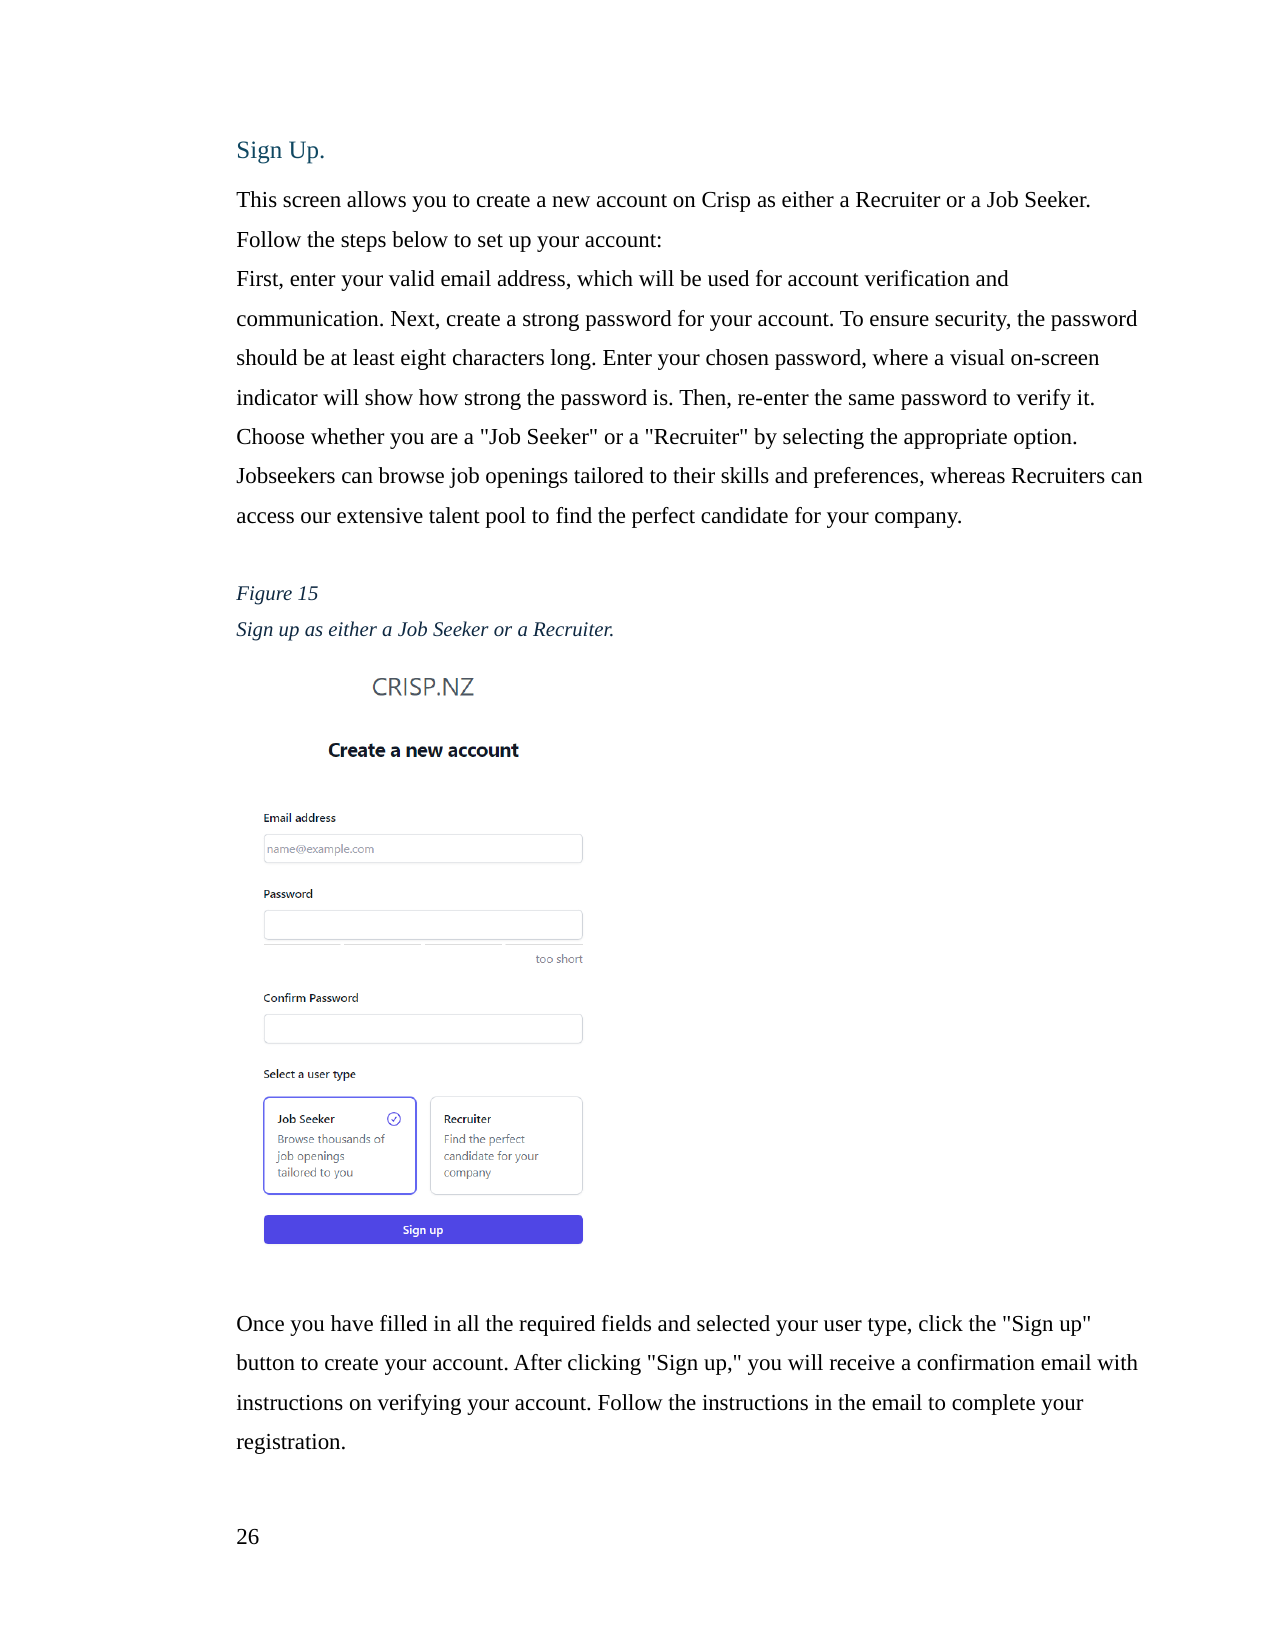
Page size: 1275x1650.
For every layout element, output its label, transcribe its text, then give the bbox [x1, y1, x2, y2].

text First, enter your valid email address, which will be used for account verification and communication. Next, create a strong password for your account. To ensure security, the password should be at least eight characters long. Enter your chosen password, where a visual on-screen indicator will show how strong the password is. Then, re-enter the same password to verify it. [236, 265, 1157, 410]
text Figure 15 Sign up as either a Job Seeker or a Recruiter. [236, 581, 1157, 641]
text Jobseekers can browse job openings tailored to their skills and preferences, whereas Recruiters can access our extensive talent pool to find the perfect candidate for your company. [236, 463, 1157, 528]
subtitle Sign Up. [236, 135, 1157, 163]
picture [236, 673, 607, 1258]
text Once you have filled in all the required fields and selected your user type, click the "Sign up" button to create your account. After clicking "Sign up," you will receive a confirmation email with instructions on verifying your account. Follow the instructions in the email to complete your registration. [236, 1310, 1157, 1455]
text This screen allows you to create a new account on Crisp as either a Recruiter or a Job Seeker. Follow the steps below to set up your account: [236, 186, 1157, 252]
text Choose whether you are a "Job Seeker" or a "Recruiter" by selecting the appropriate option. [236, 423, 1157, 449]
